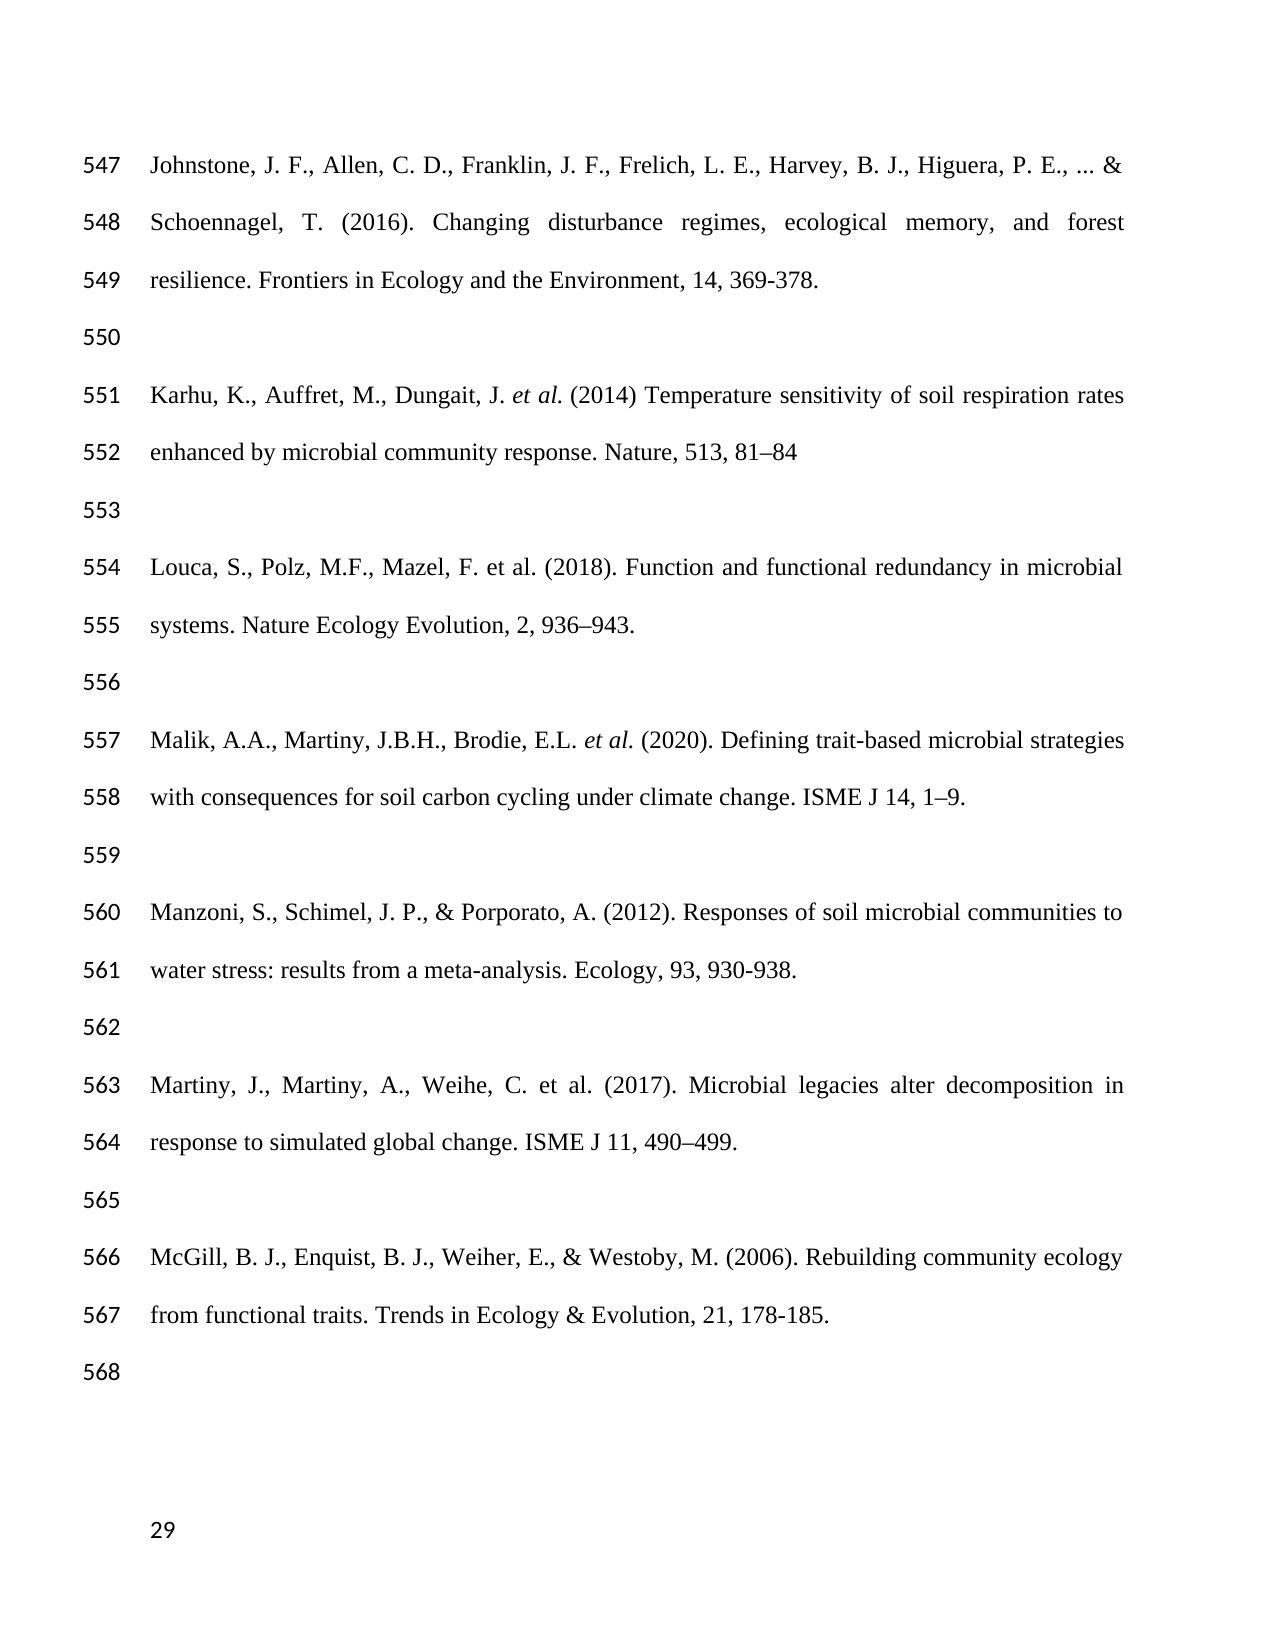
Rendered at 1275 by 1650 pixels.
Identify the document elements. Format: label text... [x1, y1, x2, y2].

text Johnstone, J. F., Allen, C. D., Franklin, J. F., Frelich, L. E., Harvey, B. J., Higuera, P. E., ... & Schoennagel, T. (2016). Changing disturbance regimes, ecological memory, and forest resilience. Frontiers in Ecology and the Environment, 14, 369-378. [150, 150, 1125, 294]
text Manzoni, S., Schimel, J. P., & Porporato, A. (2012). Responses of soil microbial communities to water stress: results from a meta‐analysis. Ecology, 93, 930-938. [150, 897, 1125, 984]
text Martiny, J., Martiny, A., Weihe, C. et al. (2017). Microbial legacies alter decomposition in response to simulated global change. ISME J 11, 490–499. [150, 1070, 1125, 1156]
text Louca, S., Polz, M.F., Mazel, F. et al. (2018). Function and functional redundancy in microbial systems. Nature Ecology Evolution, 2, 936–943. [150, 552, 1125, 639]
text Malik, A.A., Martiny, J.B.H., Brodie, E.L. et al. (2020). Defining trait-based microbial strategies with consequences for soil carbon cycling under climate change. ISME J 14, 1–9. [150, 725, 1125, 811]
text Karhu, K., Auffret, M., Dungait, J. et al. (2014) Temperature sensitivity of soil respiration rates enhanced by microbial community response. Nature, 513, 81–84 [150, 380, 1125, 466]
text McGill, B. J., Enquist, B. J., Weiher, E., & Westoby, M. (2006). Rebuilding community ecology from functional traits. Trends in Ecology & Evolution, 21, 178-185. [150, 1242, 1125, 1329]
